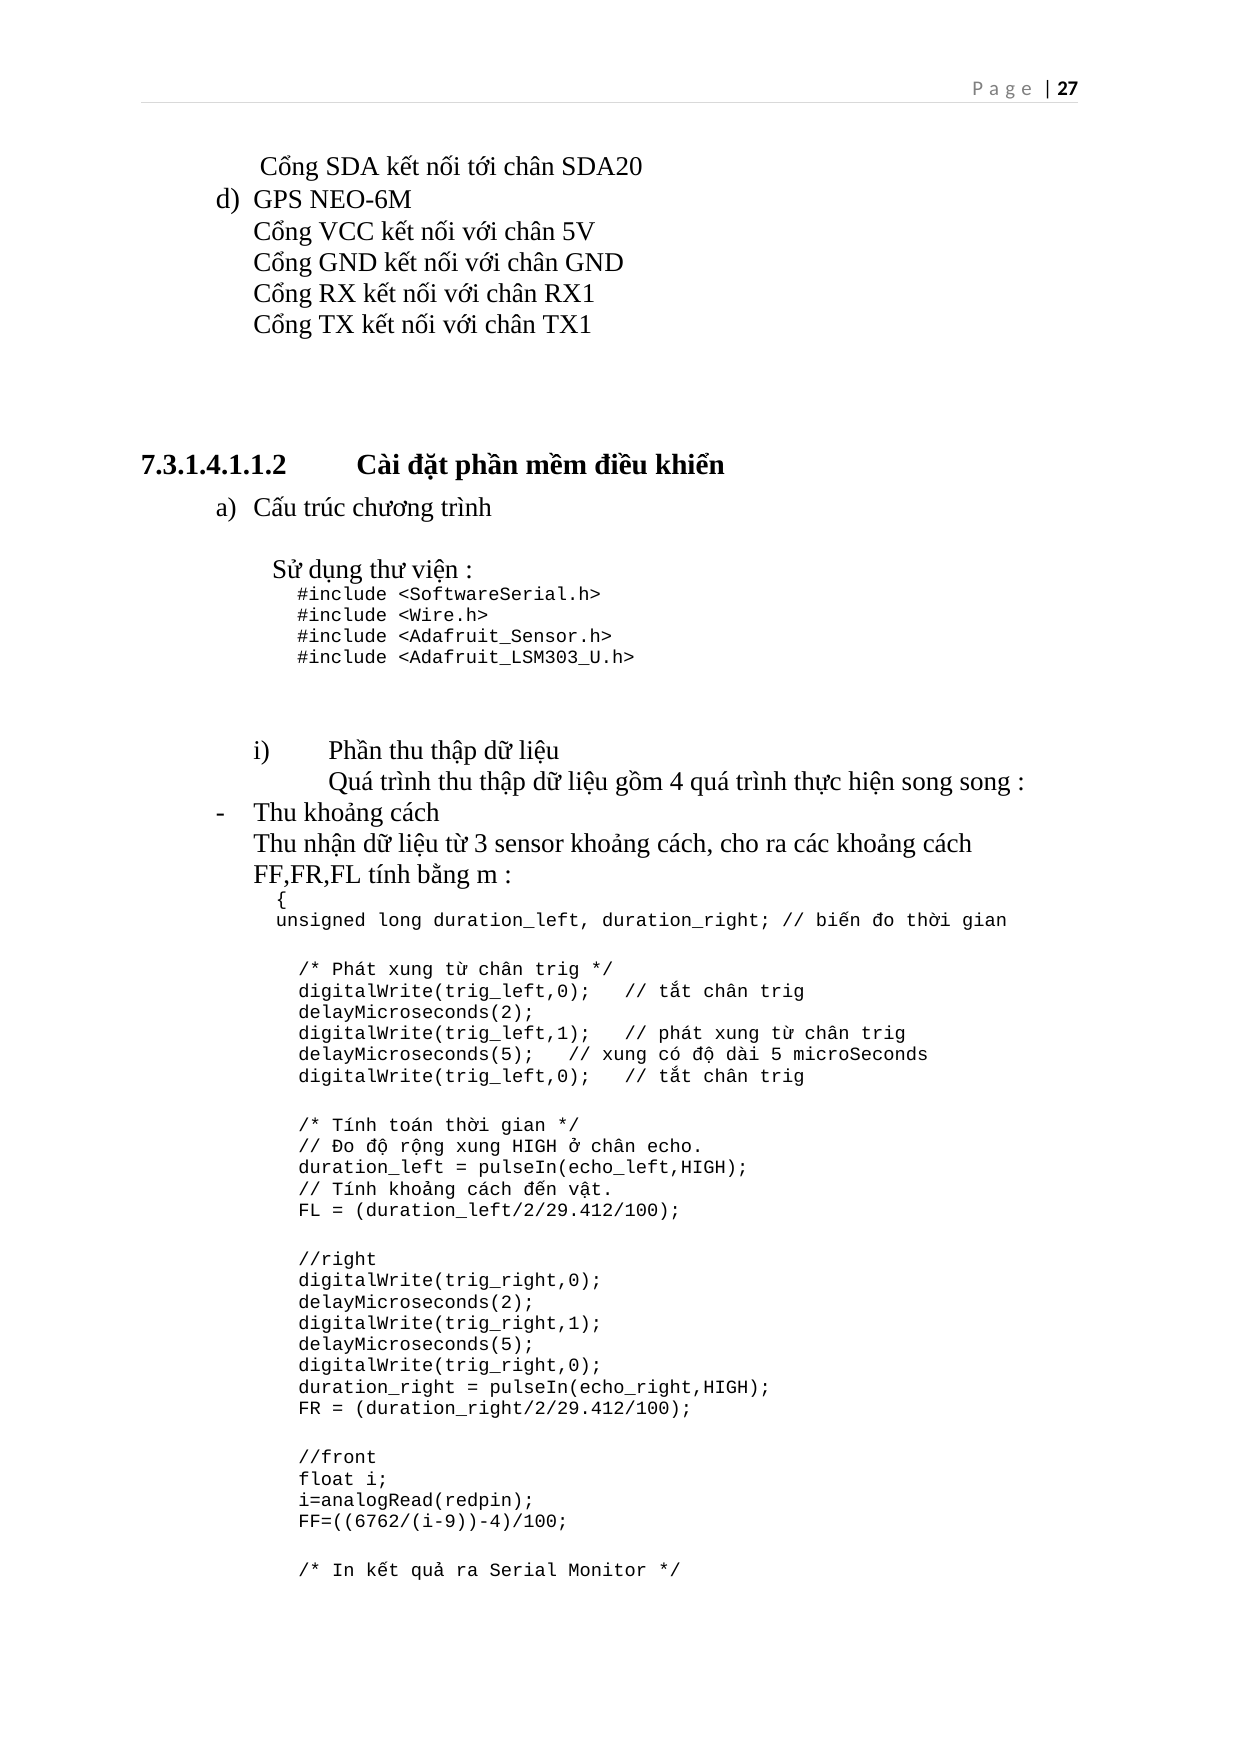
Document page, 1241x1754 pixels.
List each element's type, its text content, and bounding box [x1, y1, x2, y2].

text delayMicroseconds(5); // xung có độ dài 5 microSeconds [253, 1045, 1078, 1066]
text digitalWrite(trig_left,1); // phát xung từ chân trig [253, 1024, 1078, 1045]
text Cổng TX kết nối với chân TX1 [253, 308, 1078, 339]
text /* Phát xung từ chân trig */ [253, 960, 1078, 981]
text //front [253, 1448, 1078, 1469]
text delayMicroseconds(5); [253, 1335, 1078, 1356]
text #include <Adafruit_Sensor.h> [278, 627, 1078, 648]
text /* Tính toán thời gian */ [253, 1116, 1078, 1137]
text Cổng SDA kết nối tới chân SDA20 [253, 150, 1078, 181]
text // Tính khoảng cách đến vật. [253, 1179, 1078, 1201]
text Sử dụng thư viện : [228, 553, 1078, 584]
text Quá trình thu thập dữ liệu gồm 4 quá trình thực hiện song song : [328, 765, 1078, 796]
text i=analogRead(redpin); [253, 1491, 1078, 1512]
list Thu khoảng cách [216, 796, 1078, 827]
text Cổng GND kết nối với chân GND [253, 246, 1078, 277]
text digitalWrite(trig_right,0); [253, 1271, 1078, 1292]
subtitle Cài đặt phần mềm điều khiển [141, 447, 1078, 480]
text unsigned long duration_left, duration_right; // biến đo thời gian [253, 911, 1078, 932]
text delayMicroseconds(2); [253, 1292, 1078, 1314]
text /* In kết quả ra Serial Monitor */ [253, 1561, 1078, 1582]
text // Đo độ rộng xung HIGH ở chân echo. [253, 1137, 1078, 1158]
text Thu nhận dữ liệu từ 3 sensor khoảng cách, cho ra các khoảng cách FF,FR,FL tính bằng m : [253, 827, 1078, 890]
text delayMicroseconds(2); [253, 1003, 1078, 1024]
text digitalWrite(trig_left,0); // tắt chân trig [253, 981, 1078, 1003]
text { [253, 890, 1078, 911]
text FF=((6762/(i-9))-4)/100; [253, 1512, 1078, 1533]
text digitalWrite(trig_right,0); [253, 1356, 1078, 1377]
text #include <Adafruit_LSM303_U.h> [253, 648, 1078, 669]
text digitalWrite(trig_right,1); [253, 1314, 1078, 1335]
text FR = (duration_right/2/29.412/100); [253, 1399, 1078, 1420]
list Phần thu thập dữ liệu [253, 734, 1078, 765]
text duration_left = pulseIn(echo_left,HIGH); [253, 1158, 1078, 1179]
text FL = (duration_left/2/29.412/100); [253, 1201, 1078, 1222]
text Cổng VCC kết nối với chân 5V [253, 215, 1078, 246]
list Cấu trúc chương trình [216, 491, 1078, 522]
text float i; [253, 1469, 1078, 1491]
text #include <Wire.h> [278, 606, 1078, 627]
text digitalWrite(trig_left,0); // tắt chân trig [253, 1066, 1078, 1088]
list GPS NEO-6M [216, 181, 1078, 215]
text Cổng RX kết nối với chân RX1 [253, 277, 1078, 308]
text duration_right = pulseIn(echo_right,HIGH); [253, 1377, 1078, 1399]
text //right [253, 1250, 1078, 1271]
text #include <SoftwareSerial.h> [278, 584, 1078, 606]
